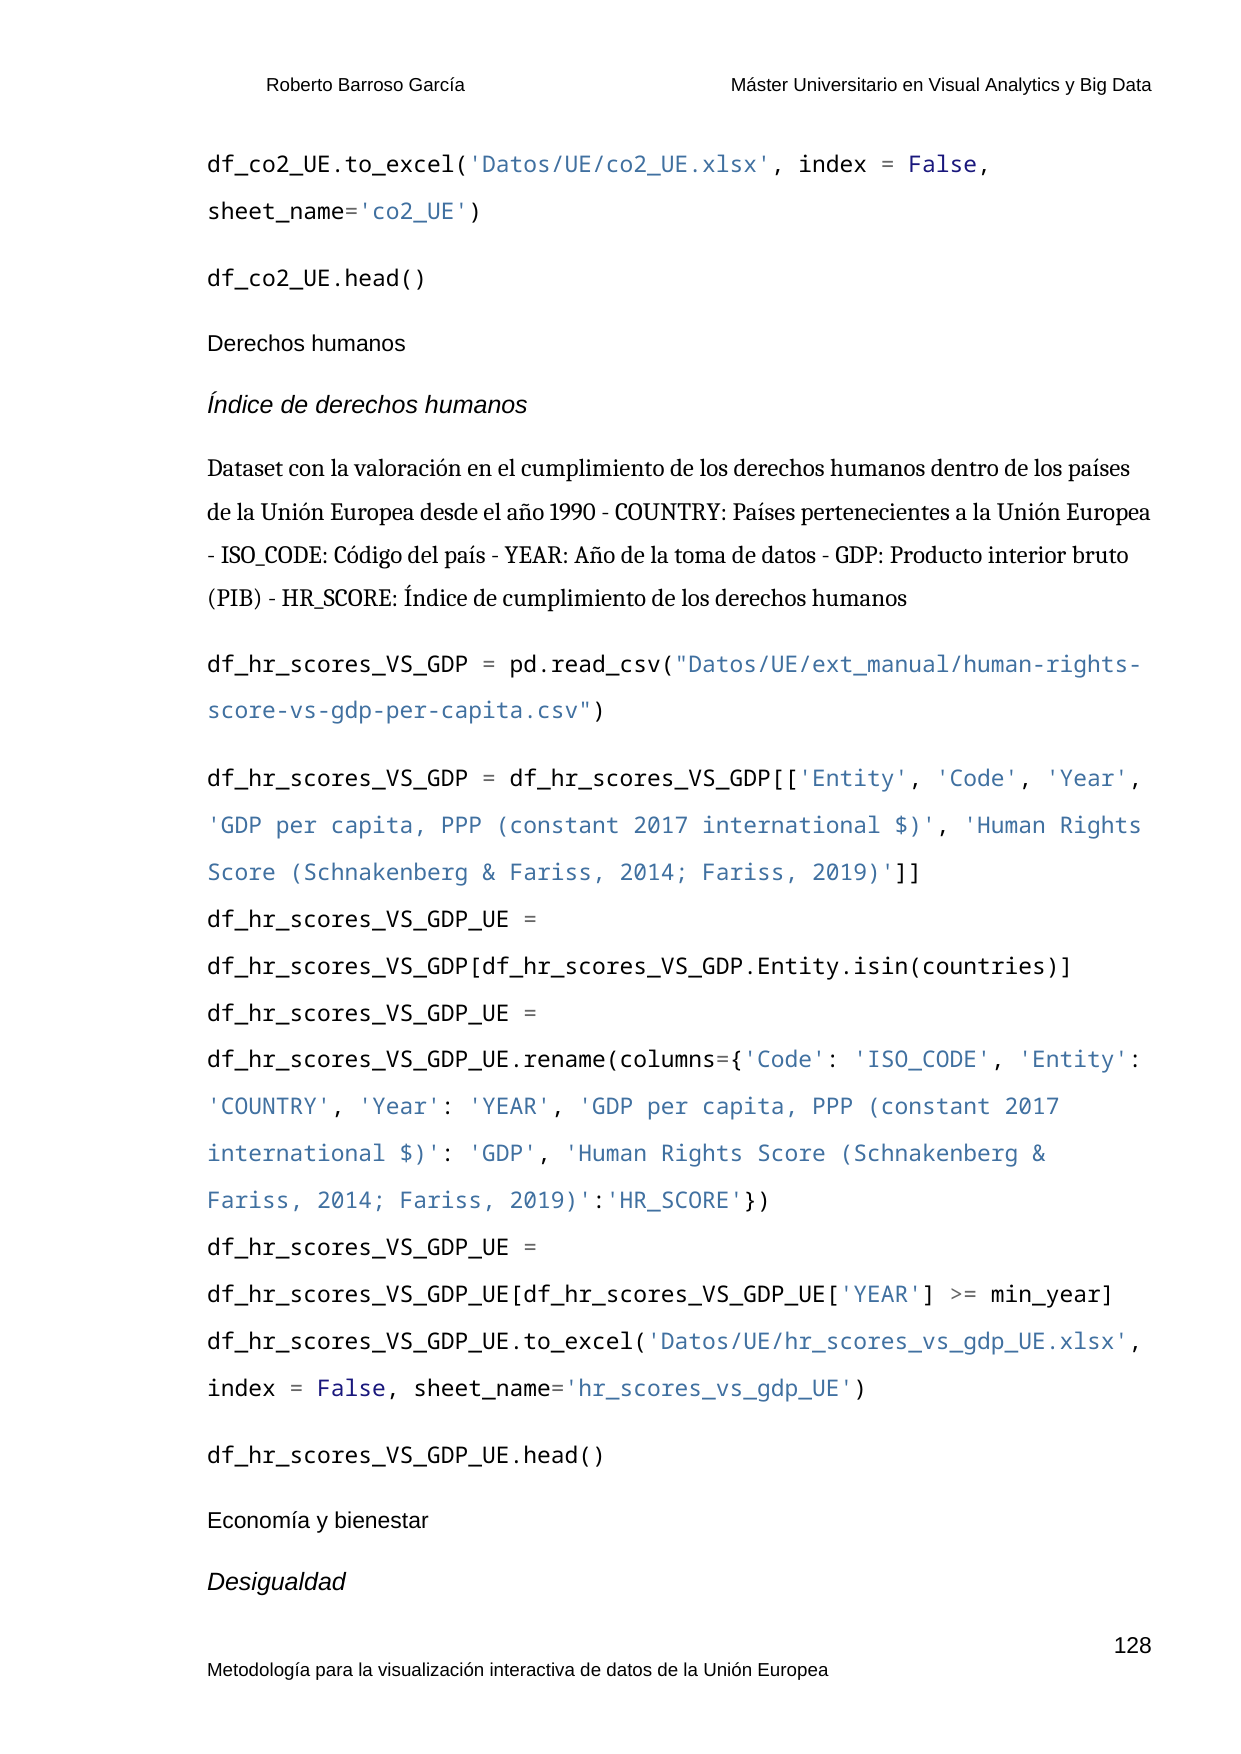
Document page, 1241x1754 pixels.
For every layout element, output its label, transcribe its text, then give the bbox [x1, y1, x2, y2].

text Derechos humanos [207, 330, 1152, 356]
text df_hr_scores_VS_GDP = df_hr_scores_VS_GDP[['Entity', 'Code', 'Year', 'GDP per capita, PPP (constant 2017 international $)', 'Human Rights Score (Schnakenberg & Fariss, 2014; Fariss, 2019)']] df_hr_scores_VS_GDP_UE = df_hr_scores_VS_GDP[df_hr_scores_VS_GDP.Entity.isin(countries)] df_hr_scores_VS_GDP_UE = df_hr_scores_VS_GDP_UE.rename(columns={'Code': 'ISO_CODE', 'Entity': 'COUNTRY', 'Year': 'YEAR', 'GDP per capita, PPP (constant 2017 international $)': 'GDP', 'Human Rights Score (Schnakenberg & Fariss, 2014; Fariss, 2019)':'HR_SCORE'}) df_hr_scores_VS_GDP_UE = df_hr_scores_VS_GDP_UE[df_hr_scores_VS_GDP_UE['YEAR'] >= min_year] df_hr_scores_VS_GDP_UE.to_excel('Datos/UE/hr_scores_vs_gdp_UE.xlsx', index = False, sheet_name='hr_scores_vs_gdp_UE') [207, 762, 1152, 1403]
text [207, 148, 1152, 226]
text df_hr_scores_VS_GDP_UE.head() [207, 1439, 1152, 1471]
text Dataset con la valoración en el cumplimiento de los derechos humanos dentro de los países de la Unión Europea desde el año 1990 - COUNTRY: Países pertenecientes a la Unión Europea - ISO_CODE: Código del país - YEAR: Año de la toma de datos - GDP: Producto interior bruto (PIB) - HR_SCORE: Índice de cumplimiento de los derechos humanos [207, 454, 1152, 612]
text df_co2_UE.head() [207, 262, 1152, 293]
text Economía y bienestar [207, 1507, 1152, 1533]
text Índice de derechos humanos [207, 390, 1152, 419]
text Desigualdad [207, 1567, 1152, 1596]
text df_hr_scores_VS_GDP = pd.read_csv("Datos/UE/ext_manual/human-rights-score-vs-gdp-per-capita.csv") [207, 648, 1152, 726]
